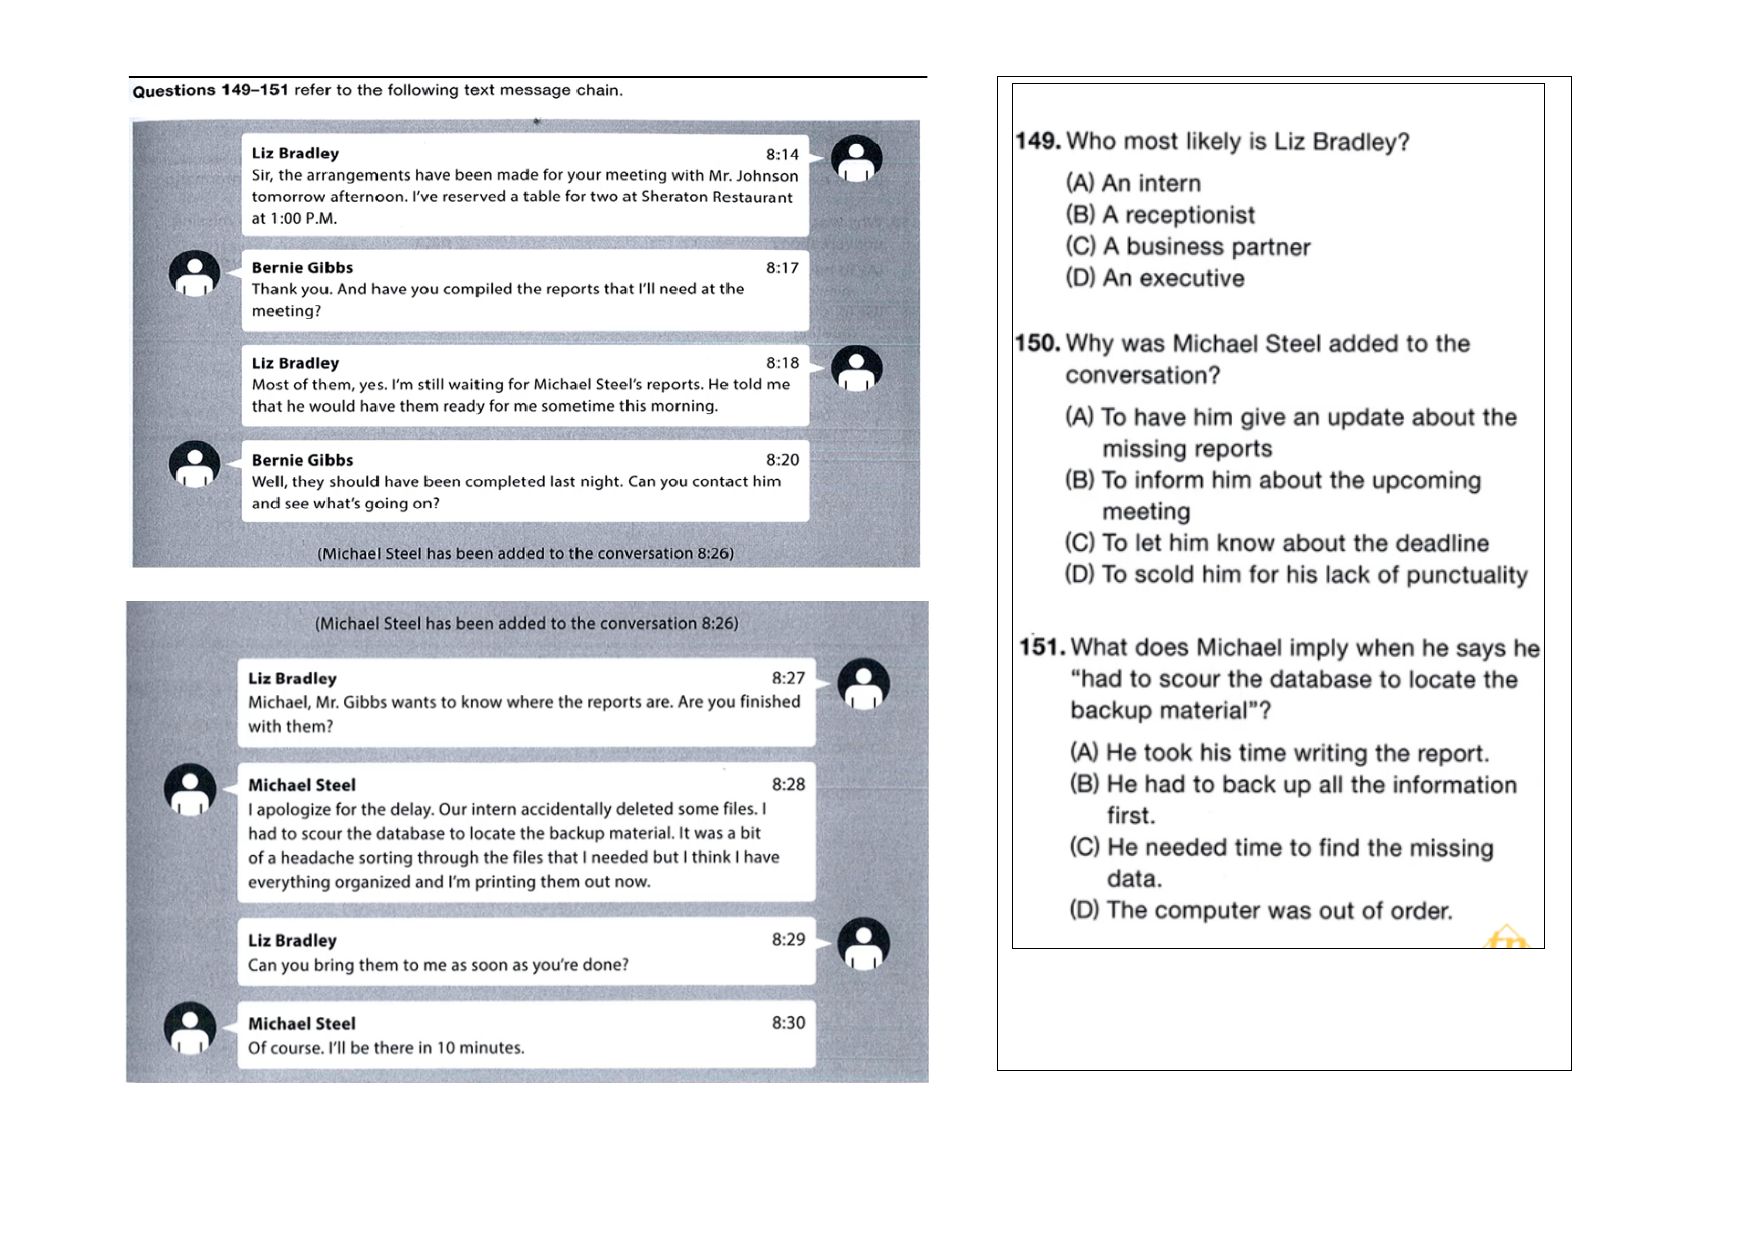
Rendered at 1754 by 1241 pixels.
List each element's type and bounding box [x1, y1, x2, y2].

picture [1013, 84, 1544, 948]
picture [125, 76, 929, 1083]
